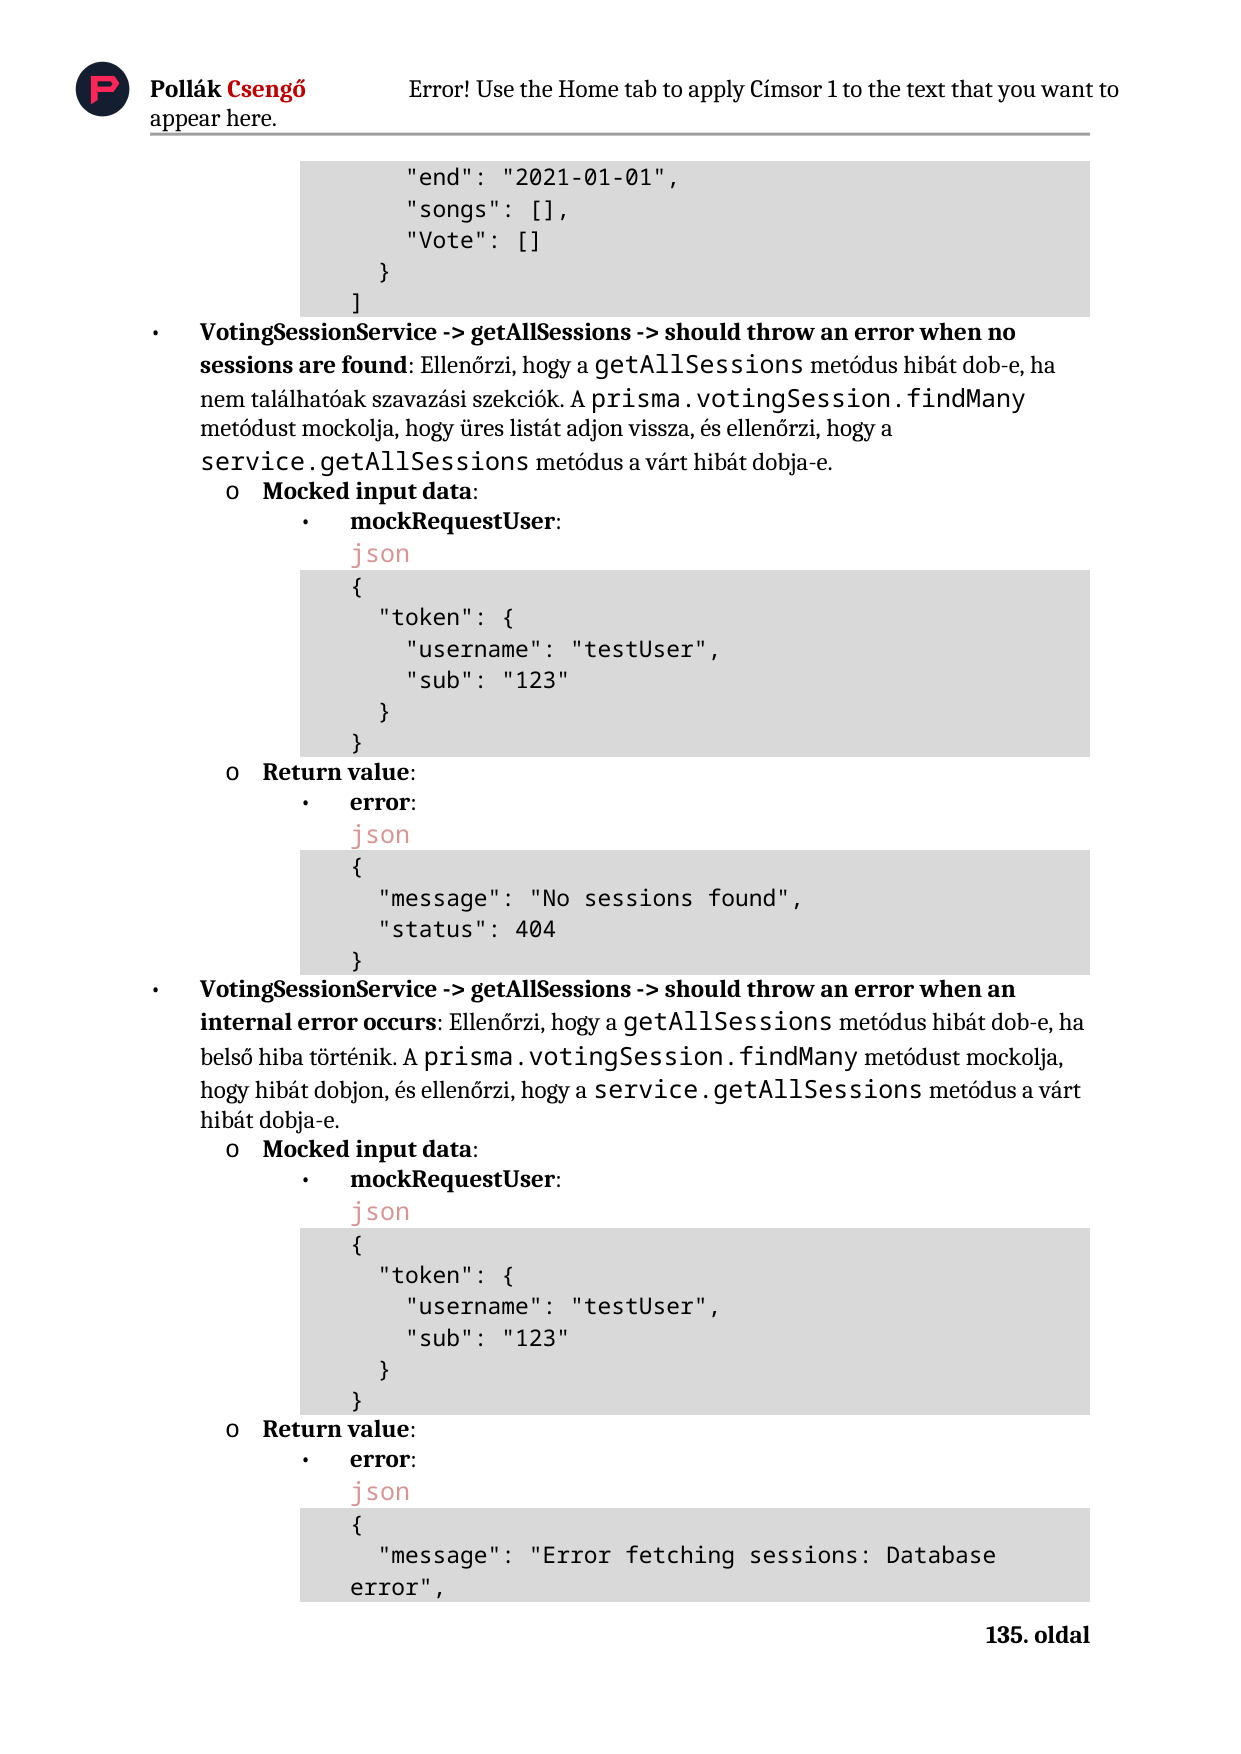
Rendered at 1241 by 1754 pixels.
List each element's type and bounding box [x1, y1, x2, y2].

picture [71, 57, 132, 118]
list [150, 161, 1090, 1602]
